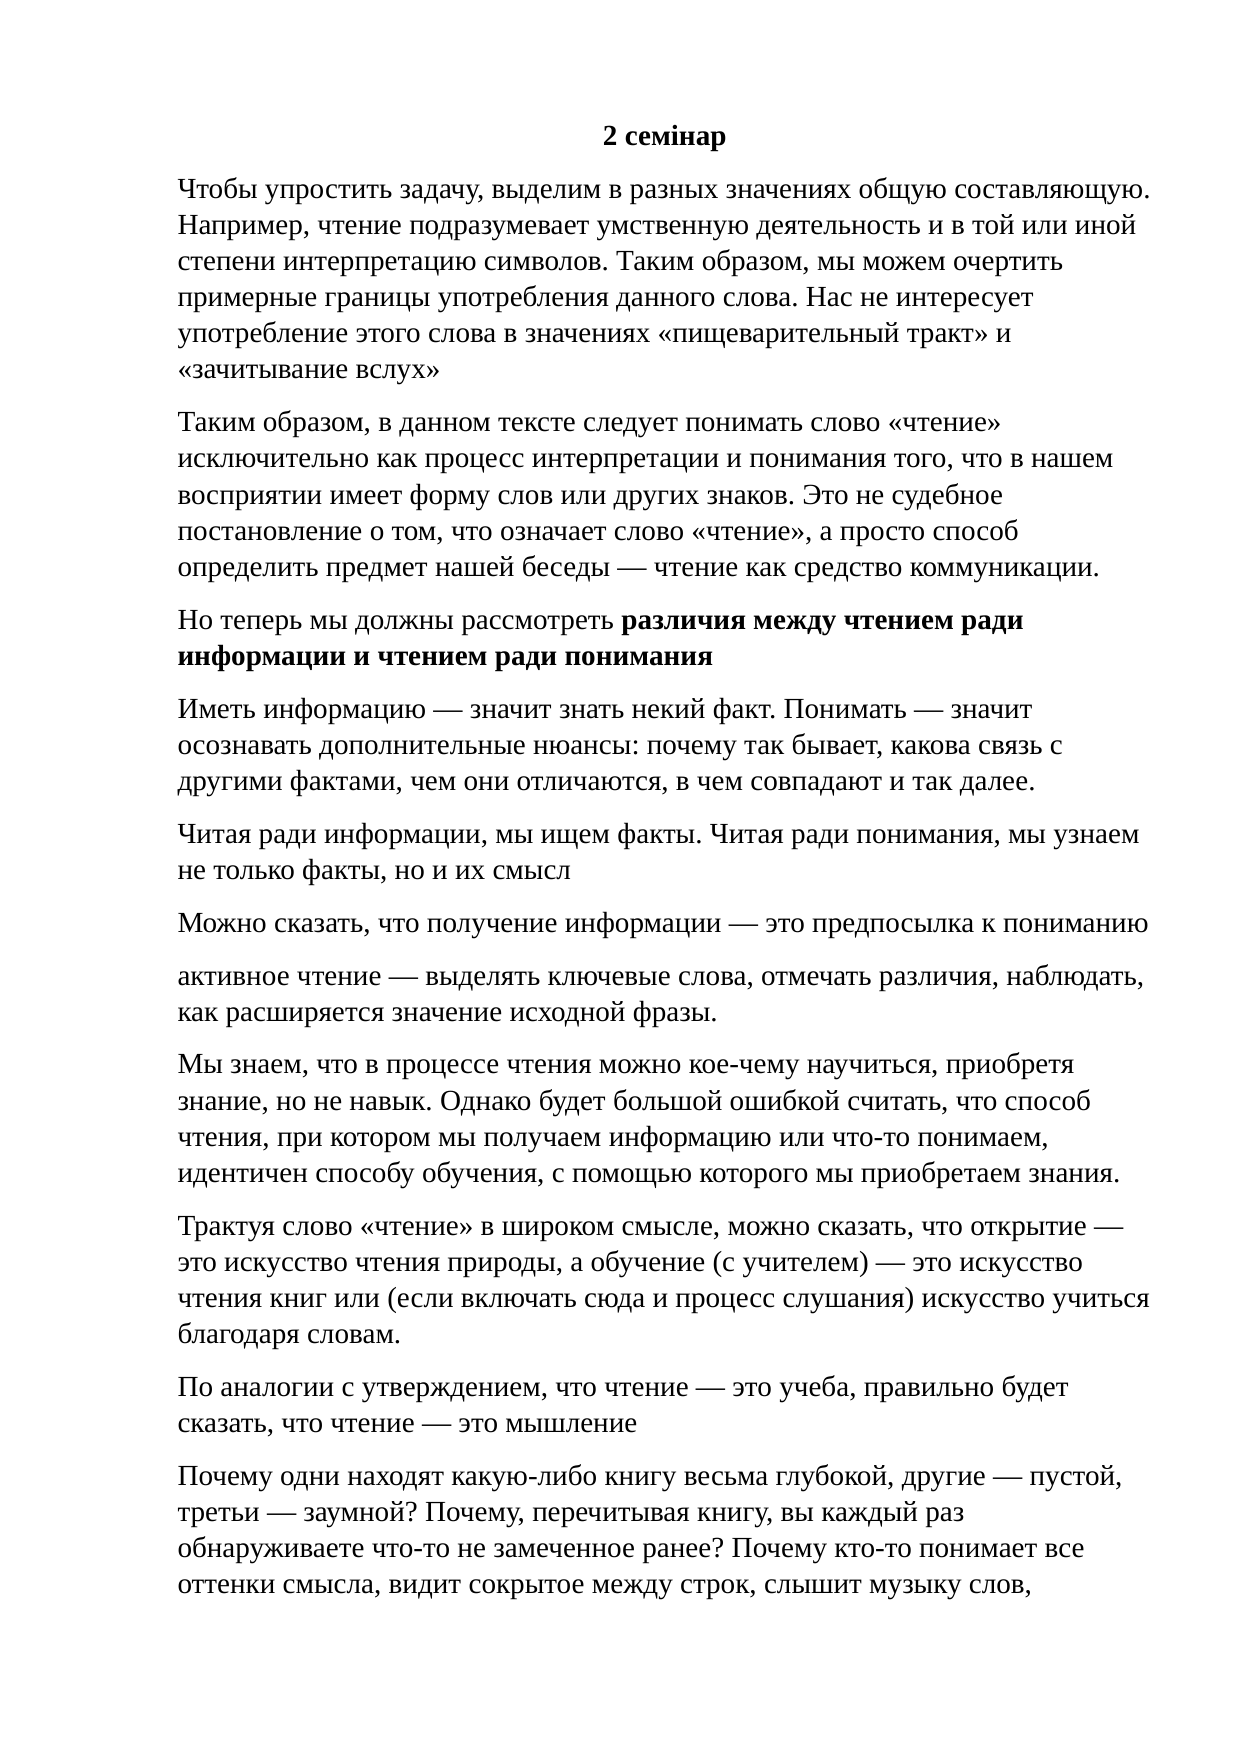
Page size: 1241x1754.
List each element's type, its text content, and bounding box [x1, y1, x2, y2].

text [177, 1458, 1152, 1600]
text Но теперь мы должны рассмотреть различия между чтением ради информации и чтением ради понимания [177, 602, 1152, 672]
text Мы знаем, что в процессе чтения можно кое-чему научиться, приобретя знание, но не навык. Однако будет большой ошибкой считать, что способ чтения, при котором мы получаем информацию или что-то понимаем, идентичен способу обучения, с помощью которого мы приобретаем знания. [177, 1047, 1152, 1189]
text Трактуя слово «чтение» в широком смысле, можно сказать, что открытие — это искусство чтения природы, а обучение (с учителем) — это искусство чтения книг или (если включать сюда и процесс слушания) искусство учиться благодаря словам. [177, 1208, 1152, 1350]
text По аналогии с утверждением, что чтение — это учеба, правильно будет сказать, что чтение — это мышление [177, 1369, 1152, 1439]
text активное чтение — выделять ключевые слова, отмечать различия, наблюдать, как расширяется значение исходной фразы. [177, 958, 1152, 1027]
text Таким образом, в данном тексте следует понимать слово «чтение» исключительно как процесс интерпретации и понимания того, что в нашем восприятии имеет форму слов или других знаков. Это не судебное постановление о том, что означает слово «чтение», а просто способ определить предмет нашей беседы — чтение как средство коммуникации. [177, 404, 1152, 583]
text 2 семінар [177, 118, 1152, 152]
text Чтобы упростить задачу, выделим в разных значениях общую составляющую. Например, чтение подразумевает умственную деятельность и в той или иной степени интерпретацию символов. Таким образом, мы можем очертить примерные границы употребления данного слова. Нас не интересует употребление этого слова в значениях «пищеварительный тракт» и «зачитывание вслух» [177, 171, 1152, 385]
text Читая ради информации, мы ищем факты. Читая ради понимания, мы узнаем не только факты, но и их смысл [177, 816, 1152, 886]
text Иметь информацию — значит знать некий факт. Понимать — значит осознавать дополнительные нюансы: почему так бывает, какова связь с другими фактами, чем они отличаются, в чем совпадают и так далее. [177, 691, 1152, 797]
text Можно сказать, что получение информации — это предпосылка к пониманию [177, 905, 1152, 938]
